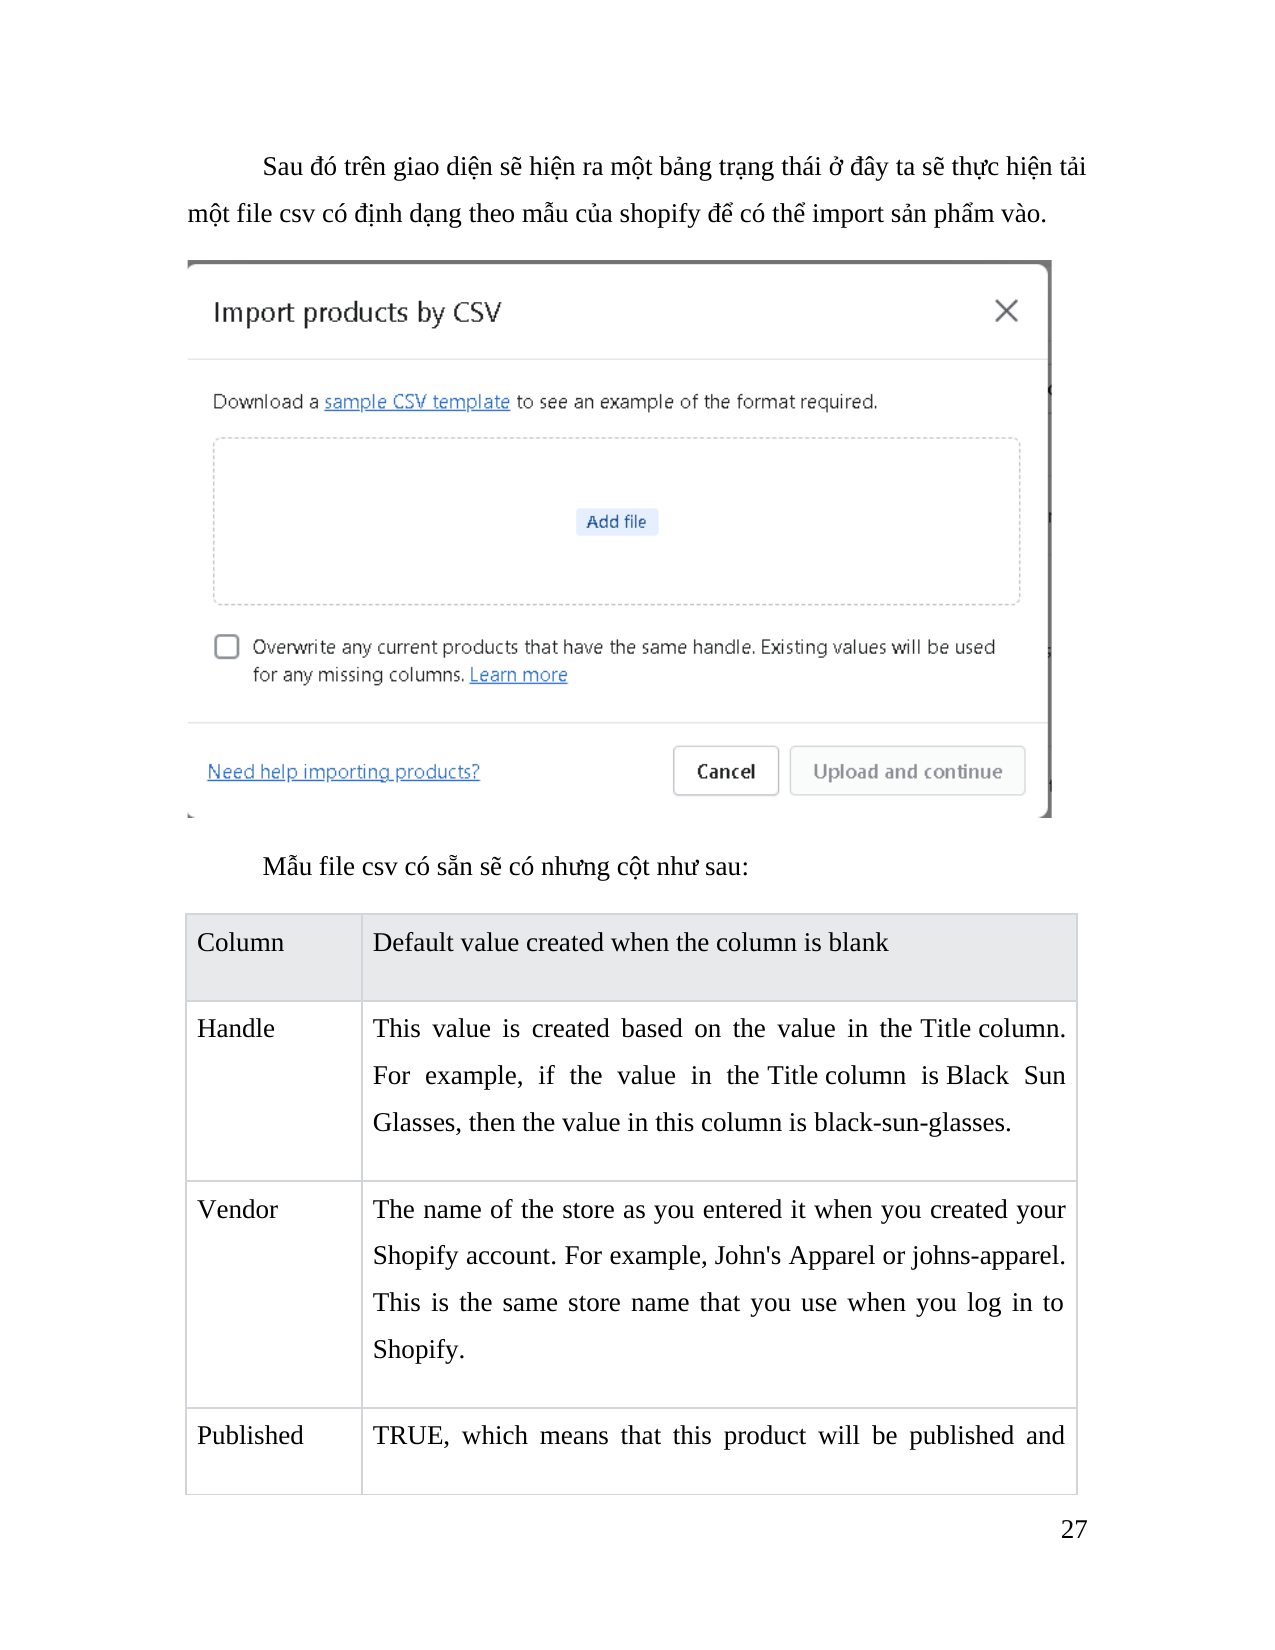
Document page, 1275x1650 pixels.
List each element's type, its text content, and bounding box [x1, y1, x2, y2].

text Sau đó trên giao diện sẽ hiện ra một bảng trạng thái ở đây ta sẽ thực hiện tải một file csv có định dạng theo mẫu của shopify để có thể import sản phẩm vào. [187, 150, 1087, 228]
table_cell Handle [187, 1002, 361, 1180]
table_cell The name of the store as you entered it when you created your Shopify account. For example, John's Apparel or johns-apparel. This is the same store name that you use when you log in to Shopify. [363, 1182, 1076, 1407]
text Mẫu file csv có sẵn sẽ có nhưng cột như sau: [187, 850, 1087, 881]
table_header Default value created when the column is blank [363, 915, 1076, 1000]
table_cell Published [187, 1409, 361, 1494]
table_cell This value is created based on the value in the Title column. For example, if the value in the Title column is Black Sun Glasses, then the value in this column is black-sun-glasses. [363, 1002, 1076, 1180]
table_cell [363, 1409, 1076, 1494]
table_header Column [187, 915, 361, 1000]
picture [187, 260, 1052, 818]
table_cell Vendor [187, 1182, 361, 1407]
